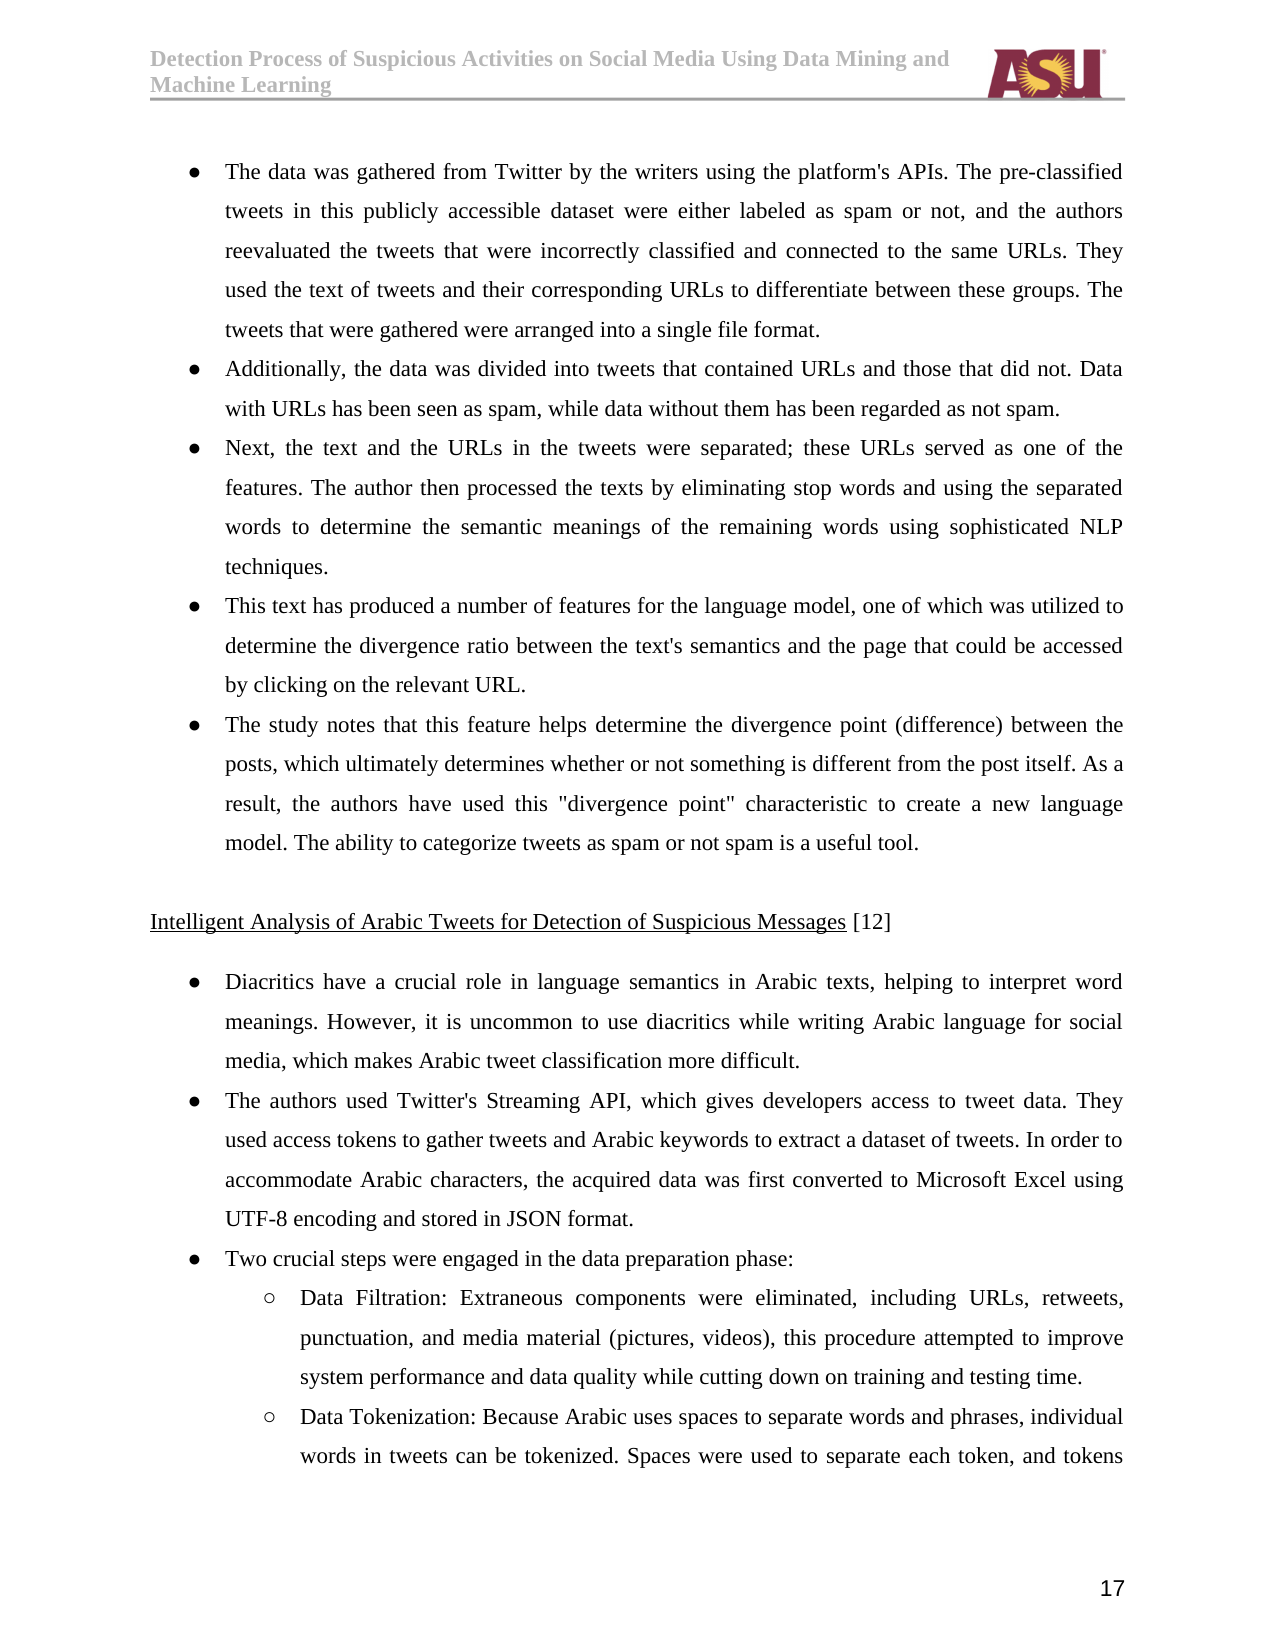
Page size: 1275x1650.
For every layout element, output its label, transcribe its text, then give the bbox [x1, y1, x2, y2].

list The authors used Twitter's Streaming API, which gives developers access to tweet data. They used access tokens to gather tweets and Arabic keywords to extract a dataset of tweets. In order to accommodate Arabic characters, the acquired data was first converted to Microsoft Excel using UTF-8 encoding and stored in JSON format. [187, 1087, 1125, 1232]
list Diacritics have a crucial role in language semantics in Arabic texts, helping to interpret word meanings. However, it is uncommon to use diacritics while writing Arabic language for social media, which makes Arabic tweet classification more difficult. [187, 968, 1125, 1074]
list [262, 1403, 1125, 1468]
list Two crucial steps were engaged in the data preparation phase: [187, 1245, 1125, 1271]
list Next, the text and the URLs in the tweets were separated; these URLs served as one of the features. The author then processed the texts by eliminating stop words and using the separated words to determine the semantic meanings of the remaining words using sophisticated NLP techniques. [187, 434, 1125, 579]
picture [987, 49, 1109, 97]
list The data was gathered from Twitter by the writers using the platform's APIs. The pre-classified tweets in this publicly accessible dataset were either labeled as spam or not, and the authors reevaluated the tweets that were incorrectly classified and connected to the same URLs. They used the text of tweets and their corresponding URLs to differentiate between these groups. The tweets that were gathered were arranged into a single file format. [187, 158, 1125, 342]
list The study notes that this feature helps determine the divergence point (difference) between the posts, which ultimately determines whether or not something is different from the post itself. As a result, the authors have used this "divergence point" characteristic to create a new language model. The ability to categorize tweets as spam or not spam is a useful tool. [187, 711, 1125, 856]
list Additionally, the data was divided into tweets that contained URLs and those that did not. Data with URLs has been seen as spam, while data without them has been regarded as not spam. [187, 355, 1125, 421]
text Intelligent Analysis of Arabic Tweets for Detection of Suspicious Messages [12] [150, 908, 1125, 934]
list This text has produced a number of features for the language model, one of which was utilized to determine the divergence ratio between the text's semantics and the page that could be accessed by clicking on the relevant URL. [187, 592, 1125, 698]
list Data Filtration: Extraneous components were eliminated, including URLs, retweets, punctuation, and media material (pictures, videos), this procedure attempted to improve system performance and data quality while cutting down on training and testing time. [262, 1284, 1125, 1389]
